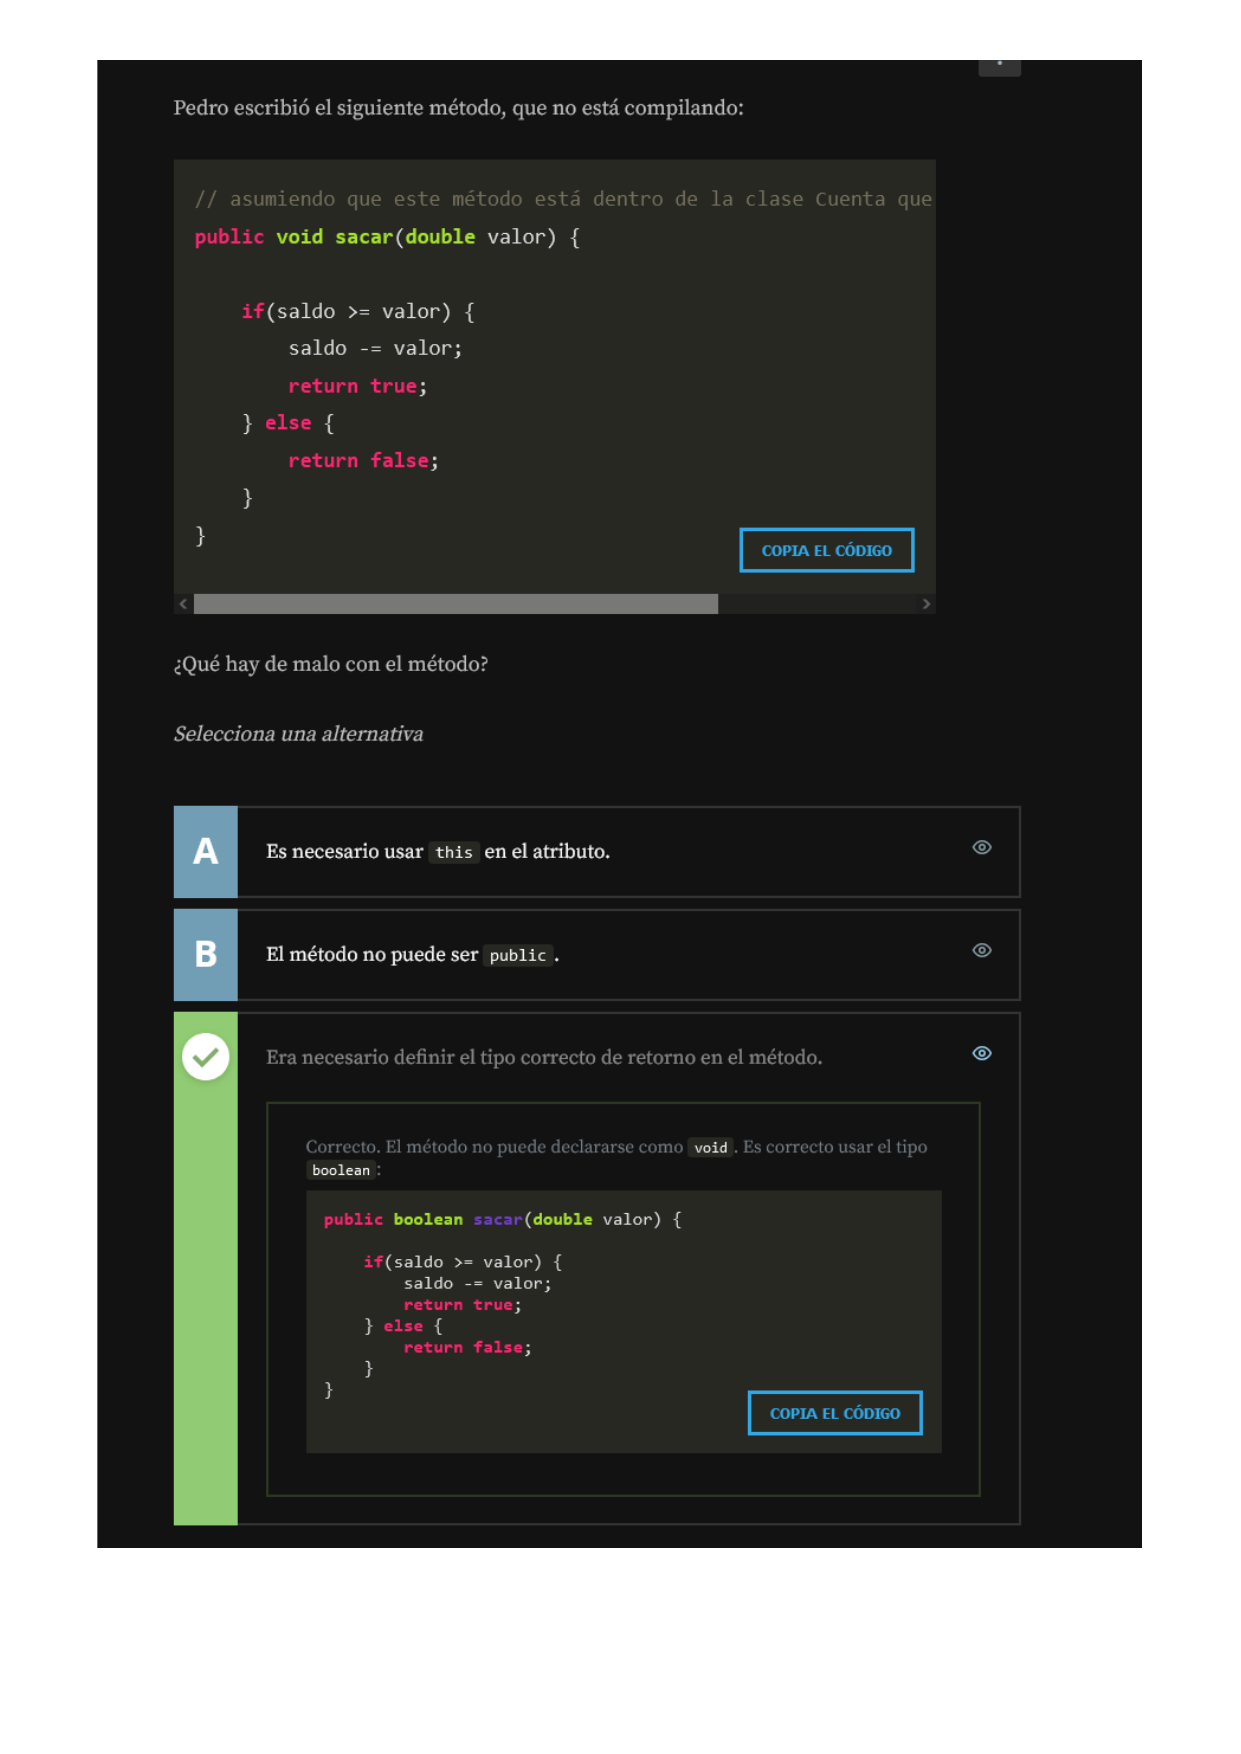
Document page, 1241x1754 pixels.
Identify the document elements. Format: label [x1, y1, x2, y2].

picture [97, 60, 1142, 1548]
